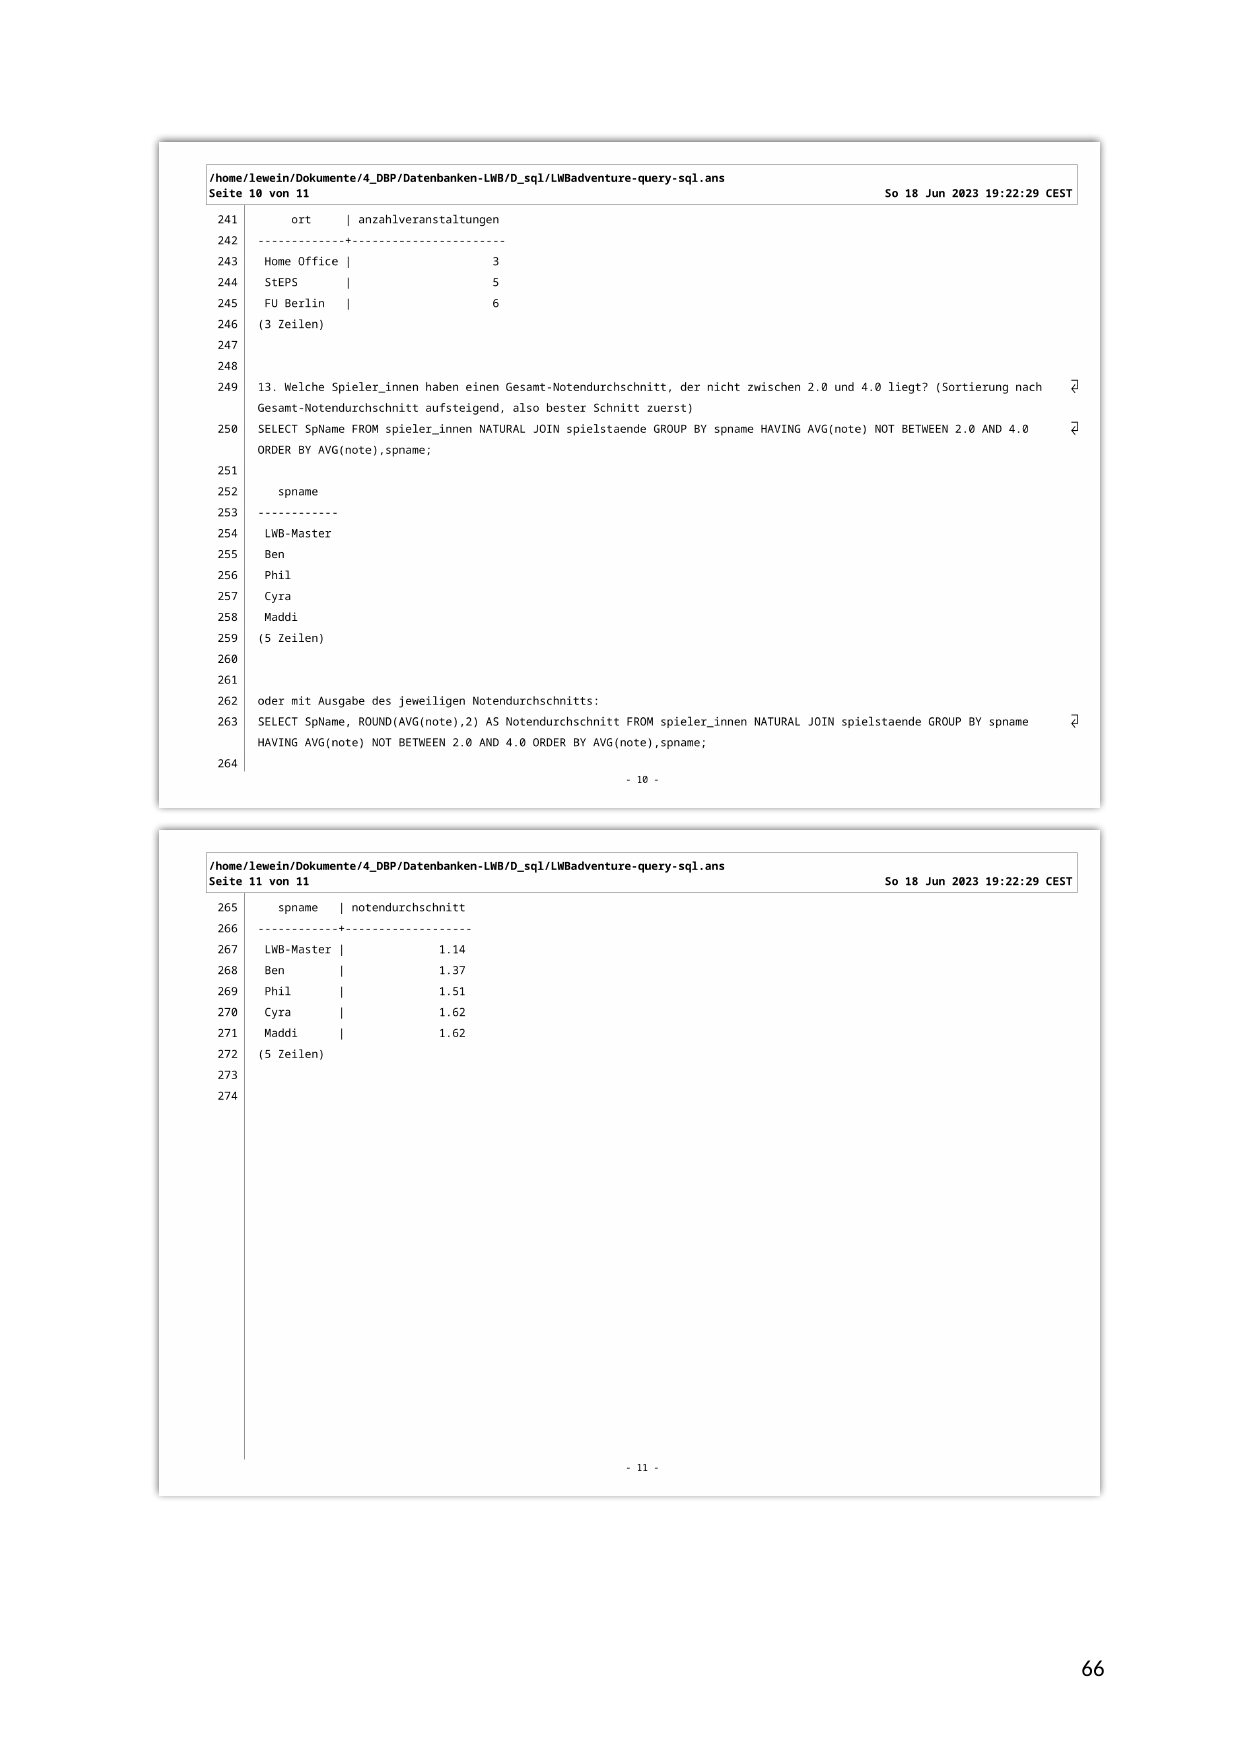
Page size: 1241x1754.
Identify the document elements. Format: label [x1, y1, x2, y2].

picture [159, 142, 1100, 808]
picture [159, 830, 1100, 1496]
